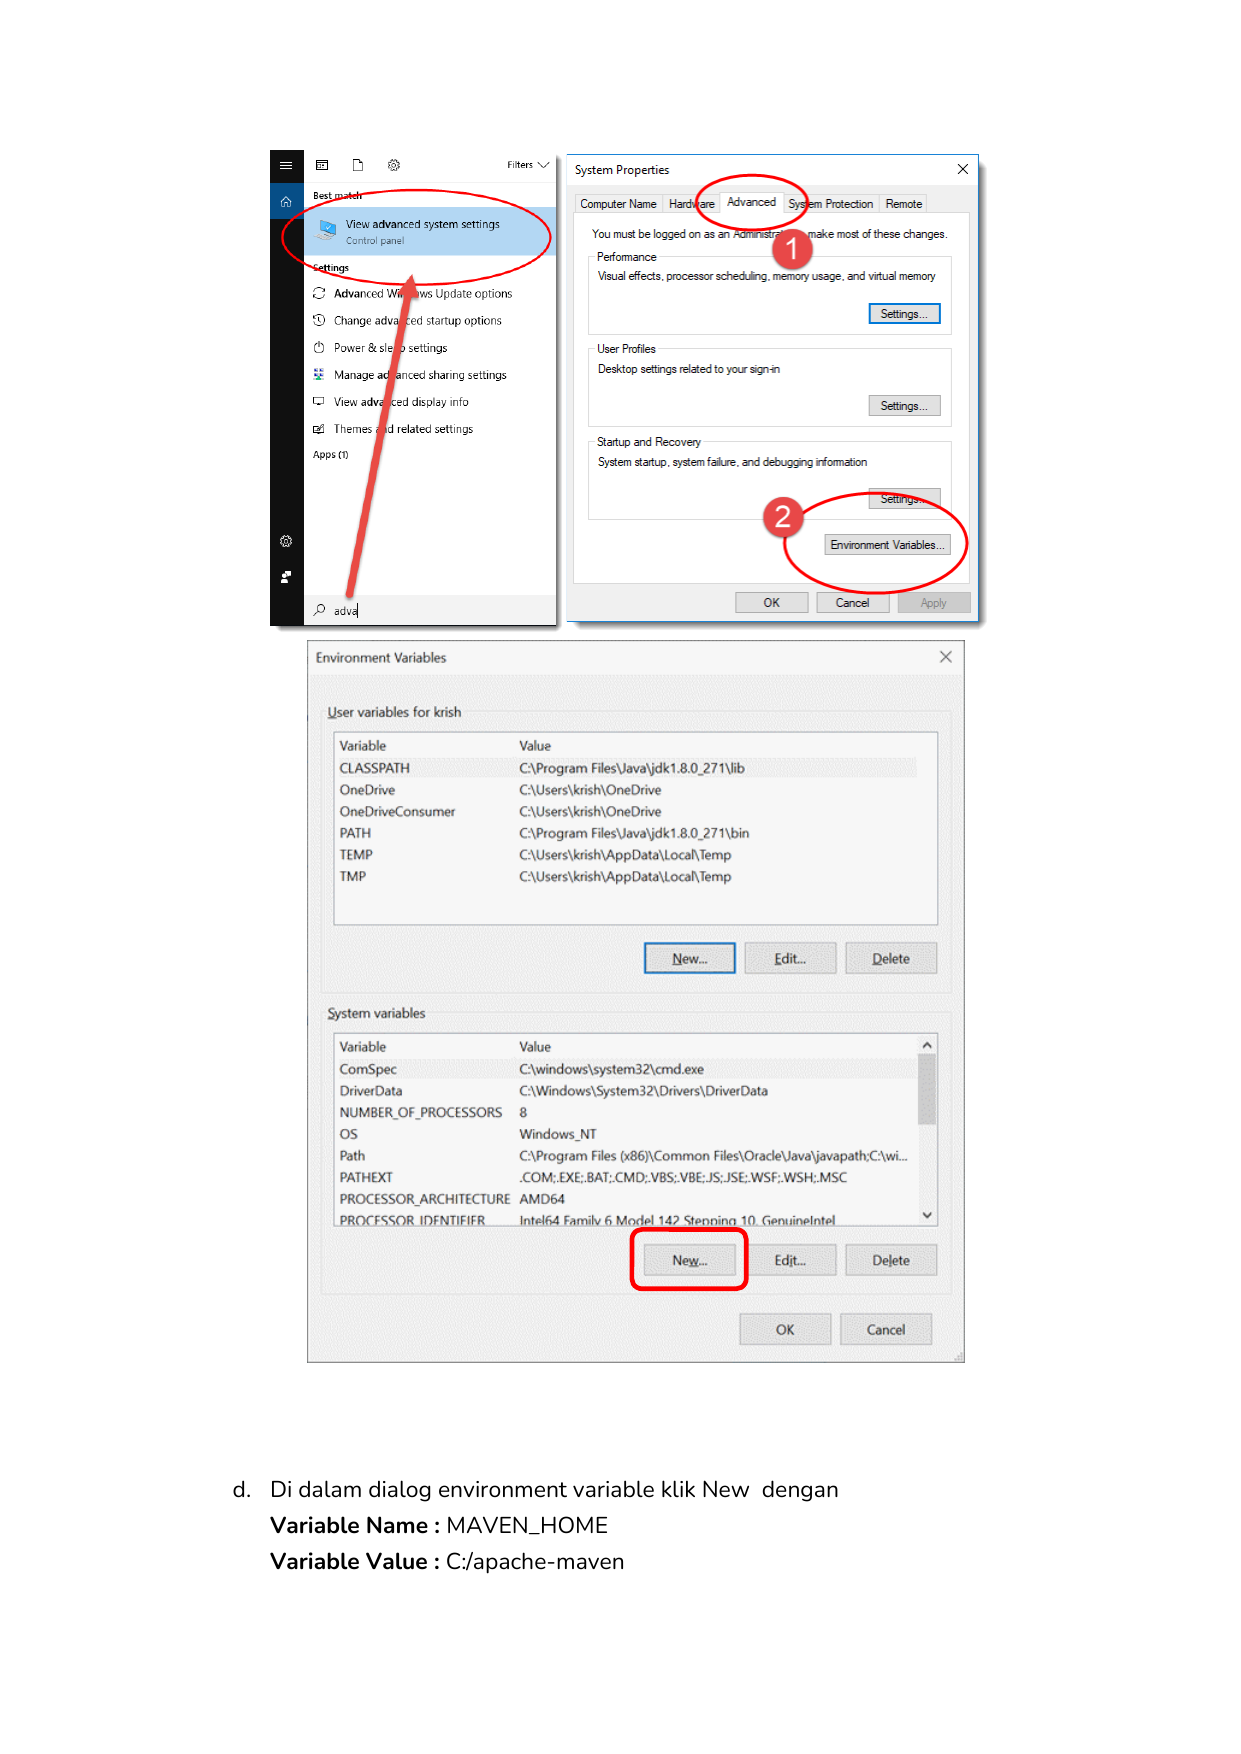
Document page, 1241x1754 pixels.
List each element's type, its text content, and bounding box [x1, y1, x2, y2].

text Variable Name : MAVEN_HOME [270, 1510, 1045, 1541]
list Di dalam dialog environment variable klik New dengan [232, 1474, 1045, 1505]
picture [270, 150, 994, 637]
picture [307, 640, 965, 1363]
text Variable Value : C:/apache-maven [270, 1546, 1045, 1577]
